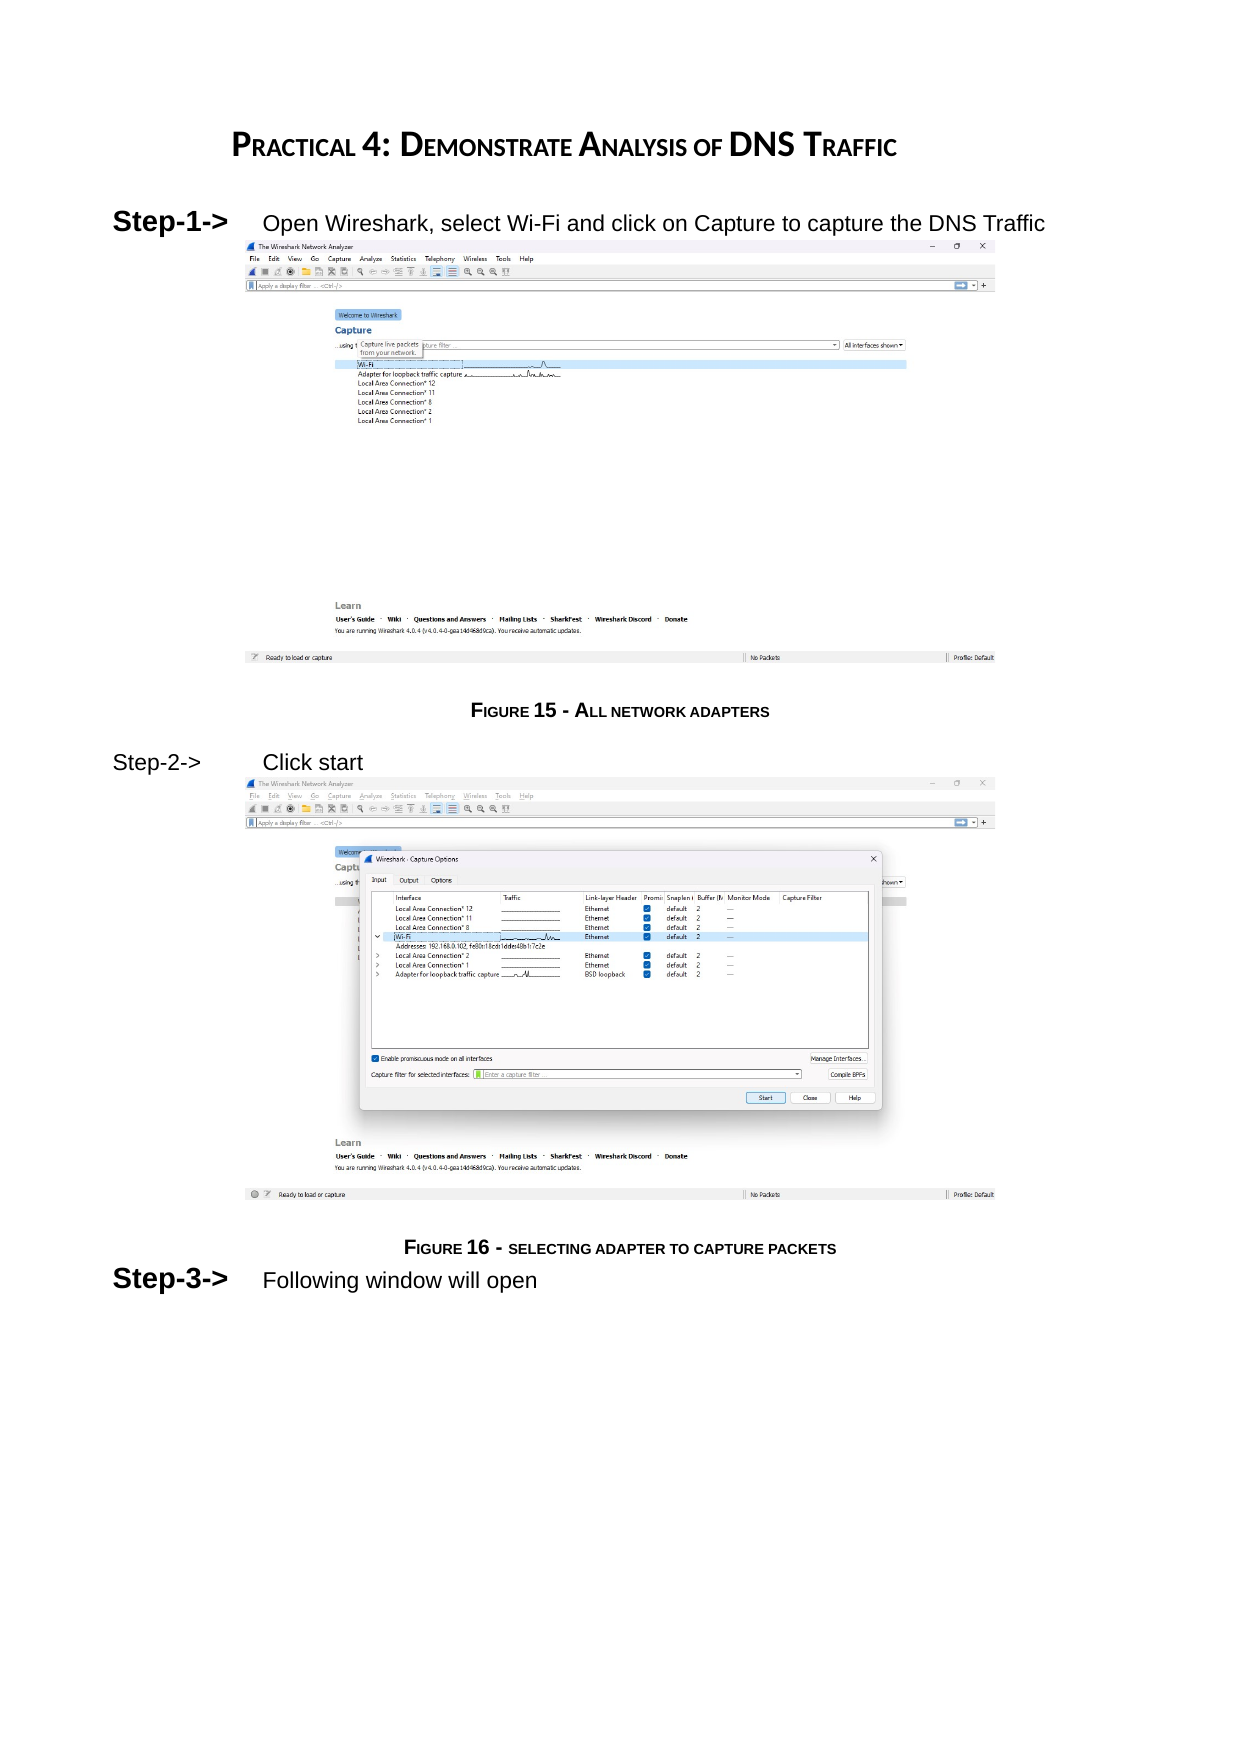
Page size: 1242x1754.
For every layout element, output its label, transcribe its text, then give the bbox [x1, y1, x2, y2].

subtitle PRACTICAL 4: DEMONSTRATE ANALYSIS OF DNS TRAFFIC [75, 120, 1053, 166]
text FIGURE 16 - SELECTING ADAPTER TO CAPTURE PACKETS [75, 1235, 1165, 1259]
text Step-2-> Click start [75, 749, 1165, 775]
picture [245, 777, 995, 1200]
text Step-3-> Following window will open [75, 1261, 1165, 1295]
text Step-1-> Open Wireshark, select Wi-Fi and click on Capture to capture the DNS Traffic [75, 204, 1165, 238]
text FIGURE 15 - ALL NETWORK ADAPTERS [75, 697, 1165, 721]
picture [245, 240, 995, 663]
